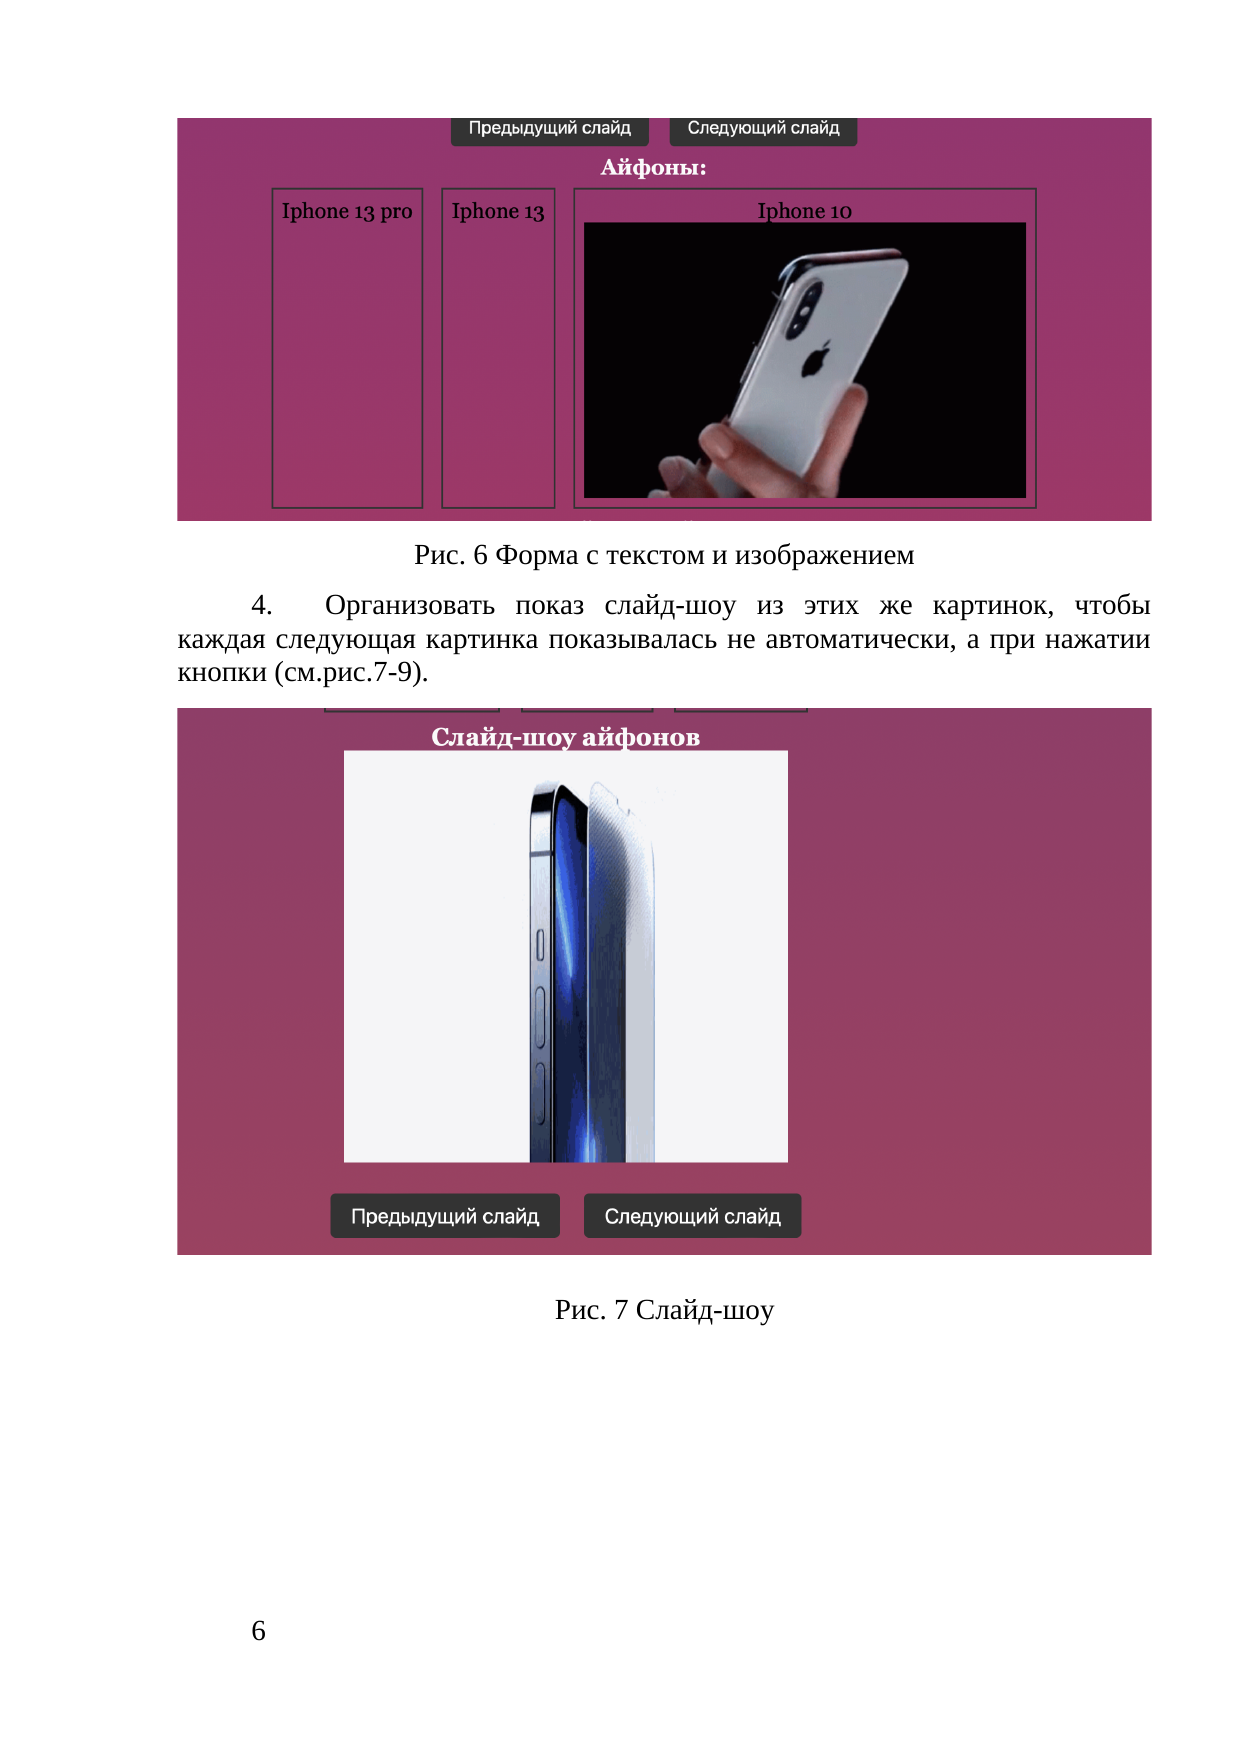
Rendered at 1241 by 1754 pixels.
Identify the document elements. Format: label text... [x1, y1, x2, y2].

picture [177, 708, 1152, 1255]
text Рис. 6 Форма с текстом и изображением [177, 537, 1152, 571]
list Организовать показ слайд-шоу из этих же картинок, чтобы каждая следующая картинка показывалась не автоматически, а при нажатии кнопки (см.рис.7-9). [177, 587, 1152, 688]
picture [177, 118, 1152, 521]
text Рис. 7 Слайд-шоу [177, 1292, 1152, 1326]
